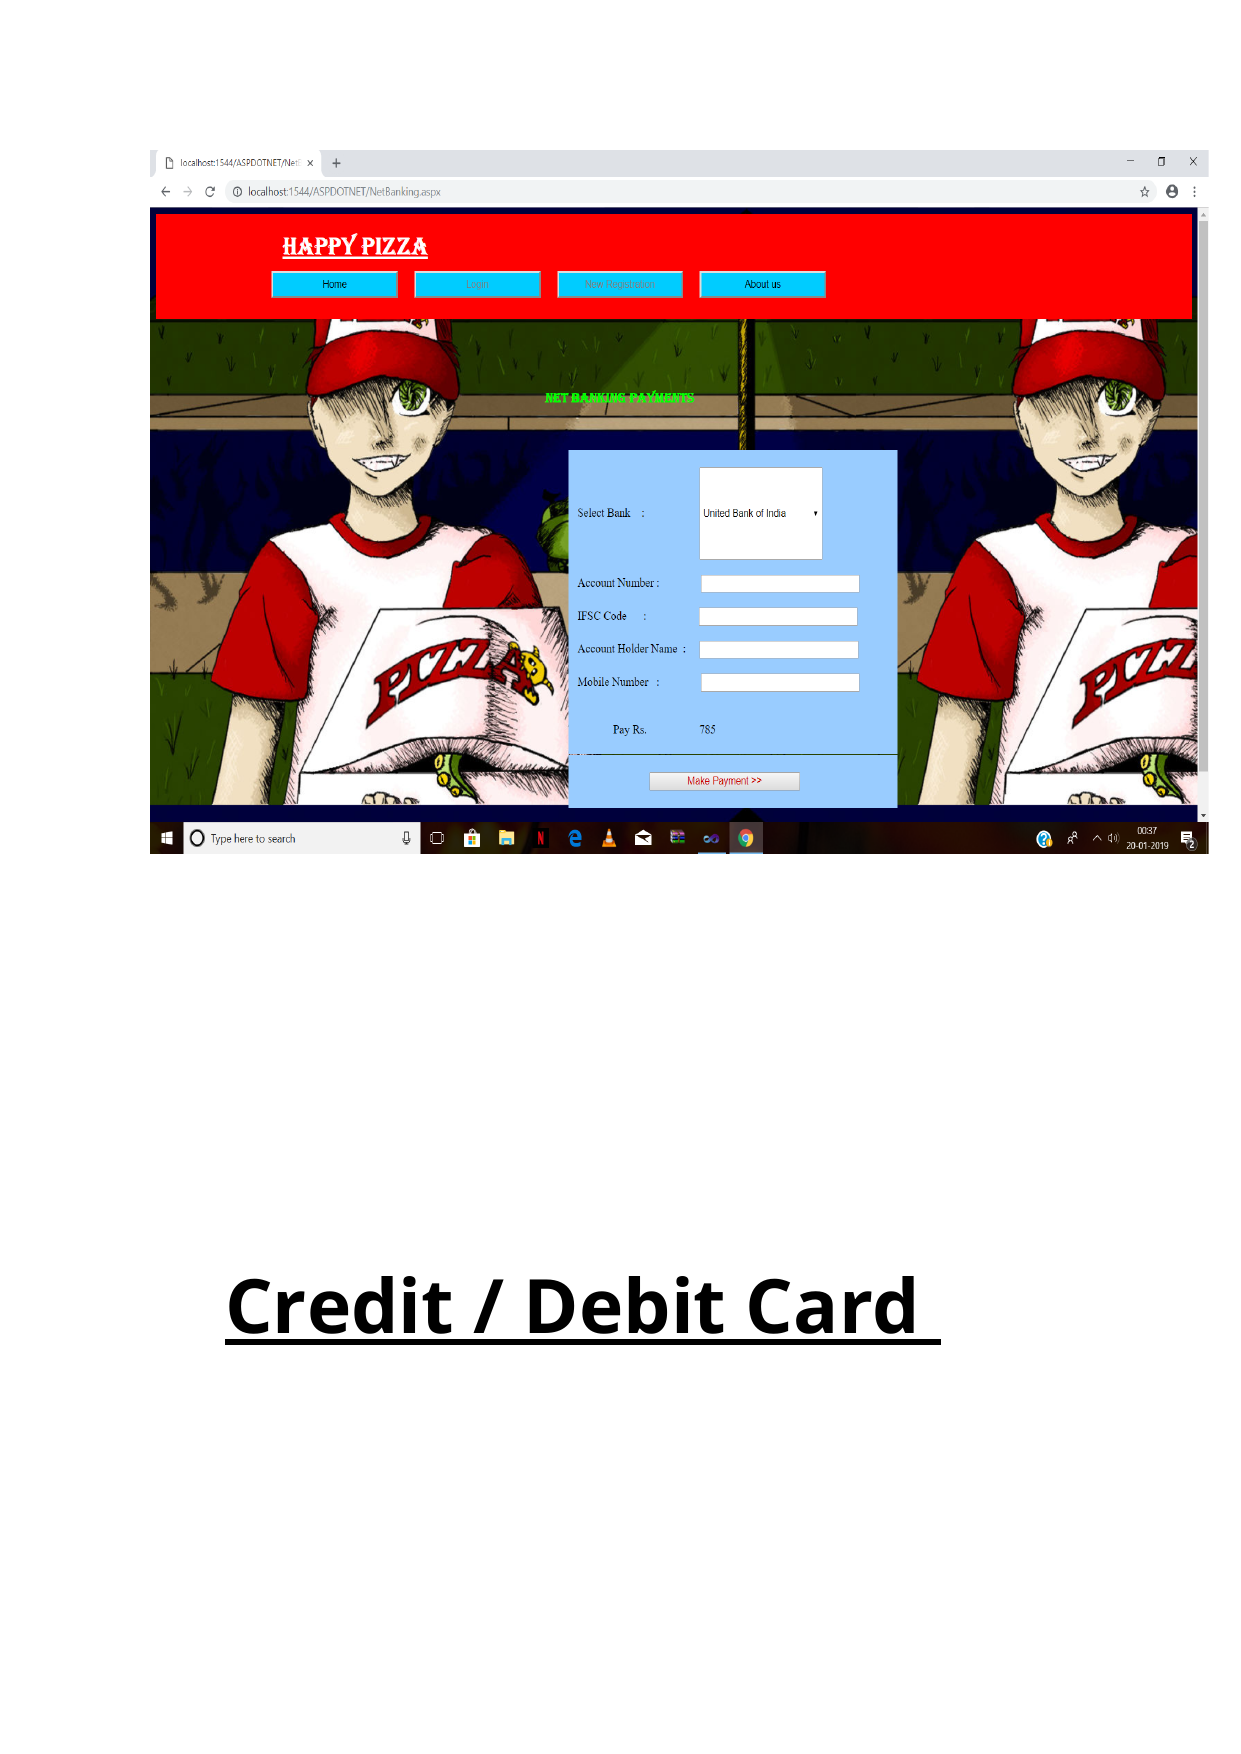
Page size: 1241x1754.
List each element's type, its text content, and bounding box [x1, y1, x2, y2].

picture [150, 150, 1209, 854]
text Credit / Debit Card [150, 1253, 1090, 1356]
